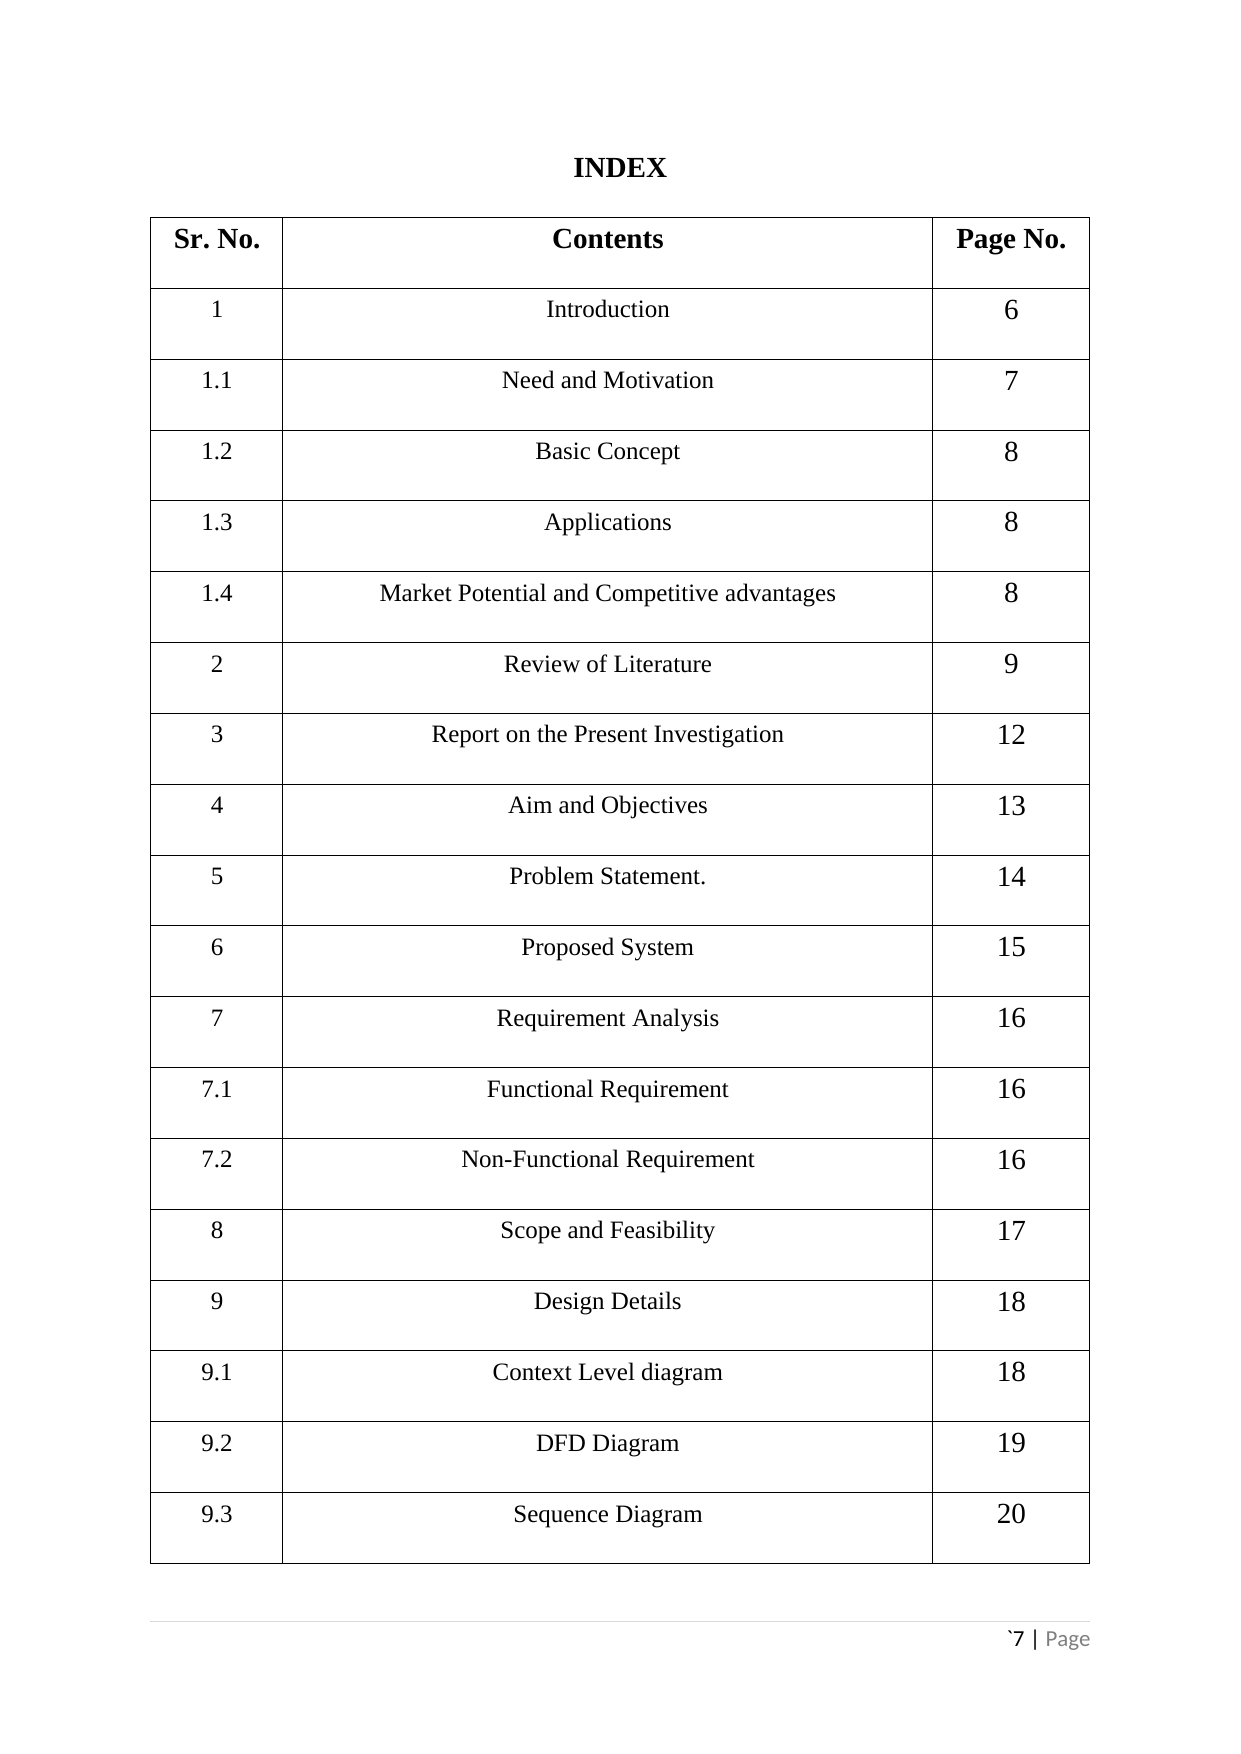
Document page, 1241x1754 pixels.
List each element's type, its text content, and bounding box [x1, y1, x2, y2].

table_cell 3 [151, 714, 282, 784]
table_cell 16 [933, 1139, 1089, 1209]
table_cell 9 [933, 643, 1089, 713]
table_cell 12 [933, 714, 1089, 784]
table_cell Requirement Analysis [283, 997, 932, 1067]
table_cell 9.2 [151, 1422, 282, 1492]
table_header Sr. No. [151, 218, 282, 288]
table_cell 8 [933, 431, 1089, 500]
table_cell Report on the Present Investigation [283, 714, 932, 784]
table_cell 1.3 [151, 501, 282, 571]
table_cell 14 [933, 856, 1089, 925]
table_cell 1.4 [151, 572, 282, 642]
table_cell Non-Functional Requirement [283, 1139, 932, 1209]
text INDEX [150, 150, 1090, 183]
table_cell Need and Motivation [283, 360, 932, 429]
table_cell 17 [933, 1210, 1089, 1279]
table_cell Sequence Diagram [283, 1493, 932, 1563]
table_cell 18 [933, 1351, 1089, 1421]
table_cell 5 [151, 856, 282, 925]
table_cell Introduction [283, 289, 932, 359]
table_cell Scope and Feasibility [283, 1210, 932, 1279]
table_cell 8 [933, 572, 1089, 642]
table_cell 13 [933, 785, 1089, 854]
table_cell 9 [151, 1281, 282, 1350]
table_cell 9.1 [151, 1351, 282, 1421]
table_cell 7.1 [151, 1068, 282, 1138]
table_cell 7 [933, 360, 1089, 429]
table_cell Applications [283, 501, 932, 571]
table_cell 1 [151, 289, 282, 359]
table_cell Functional Requirement [283, 1068, 932, 1138]
table_cell 6 [933, 289, 1089, 359]
table_cell Context Level diagram [283, 1351, 932, 1421]
table_header Contents [283, 218, 932, 288]
table_cell 6 [151, 926, 282, 996]
table_cell 7.2 [151, 1139, 282, 1209]
table_cell 1.2 [151, 431, 282, 500]
table_cell 2 [151, 643, 282, 713]
table_cell 18 [933, 1281, 1089, 1350]
table_cell 9.3 [151, 1493, 282, 1563]
table_cell Problem Statement. [283, 856, 932, 925]
table_cell Review of Literature [283, 643, 932, 713]
table_cell 7 [151, 997, 282, 1067]
table_cell 19 [933, 1422, 1089, 1492]
table_cell 20 [933, 1493, 1089, 1563]
table_cell Design Details [283, 1281, 932, 1350]
table_header Page No. [933, 218, 1089, 288]
table_cell Market Potential and Competitive advantages [283, 572, 932, 642]
table_cell Proposed System [283, 926, 932, 996]
table_cell 8 [933, 501, 1089, 571]
table_cell Basic Concept [283, 431, 932, 500]
table_cell 4 [151, 785, 282, 854]
table_cell DFD Diagram [283, 1422, 932, 1492]
table_cell 15 [933, 926, 1089, 996]
table_cell 16 [933, 997, 1089, 1067]
table_cell 1.1 [151, 360, 282, 429]
table_cell Aim and Objectives [283, 785, 932, 854]
table_cell 8 [151, 1210, 282, 1279]
table_cell 16 [933, 1068, 1089, 1138]
